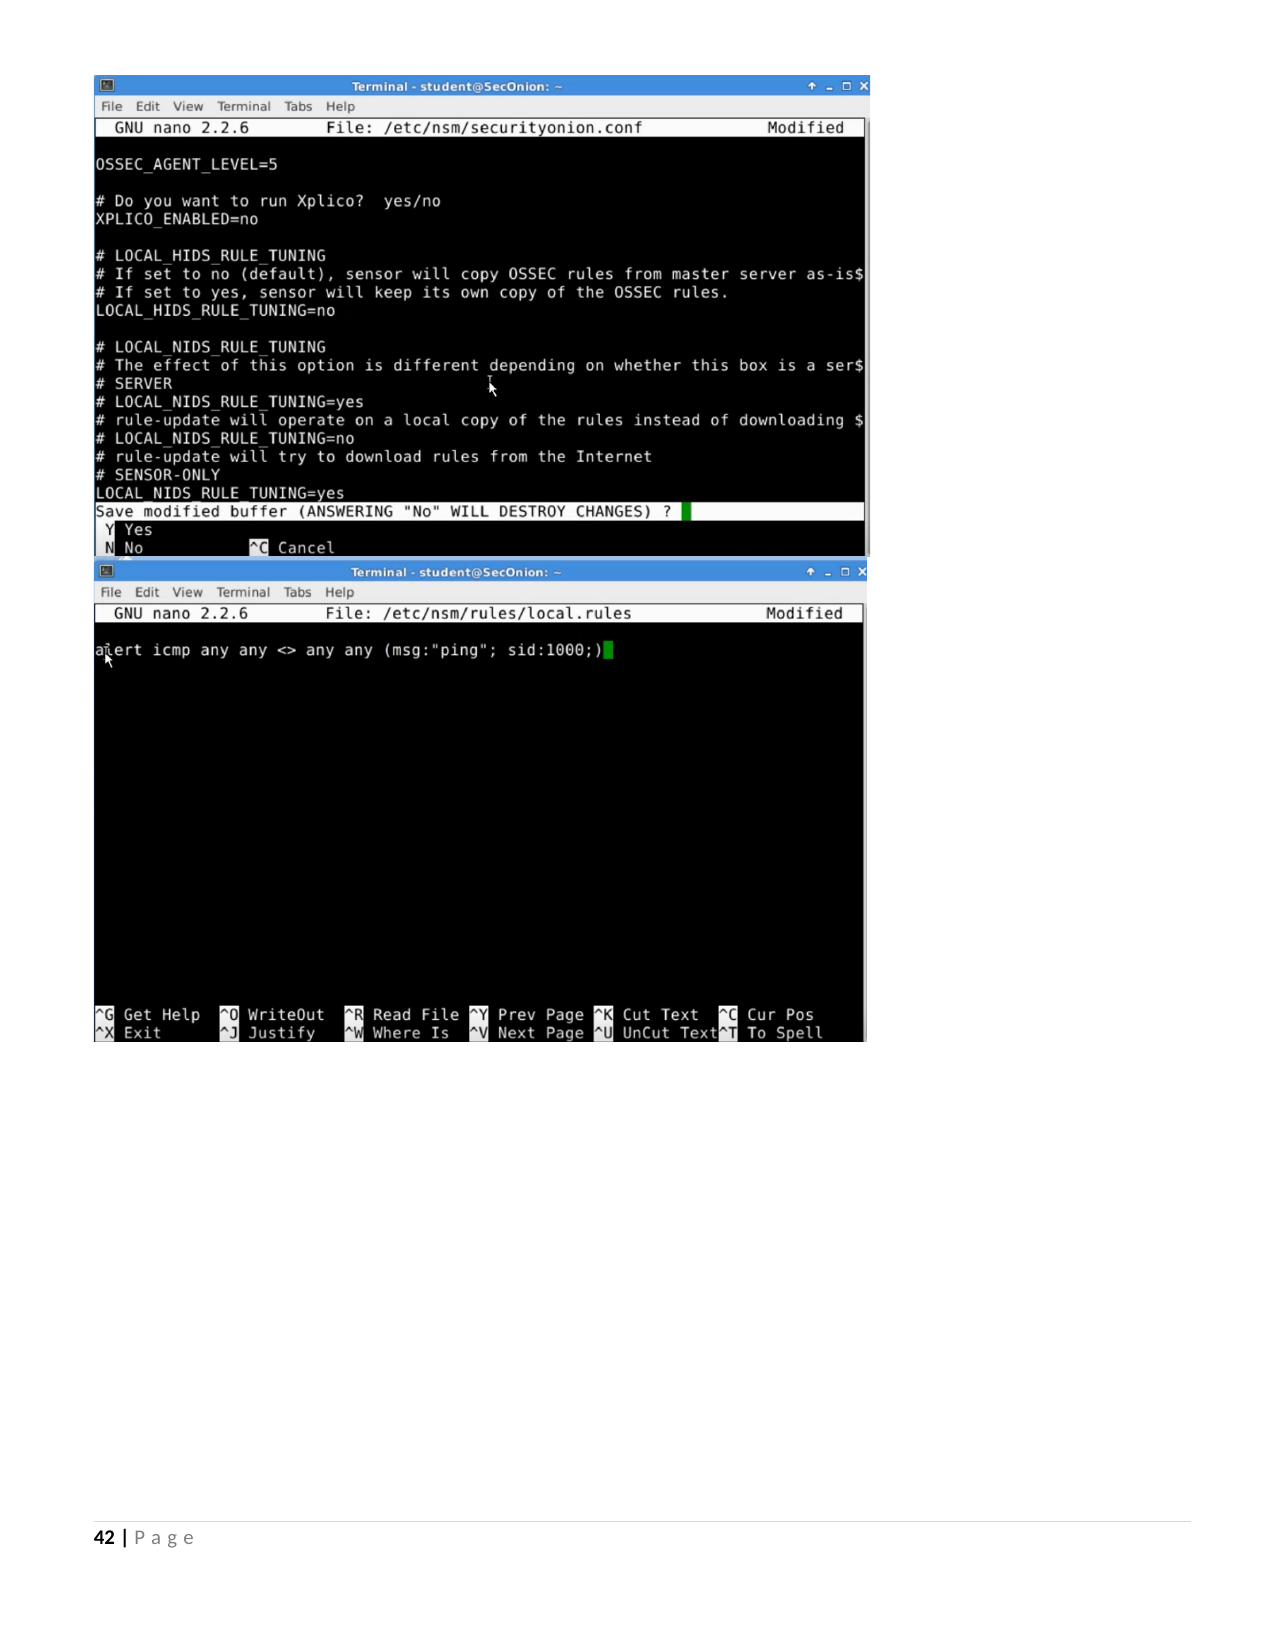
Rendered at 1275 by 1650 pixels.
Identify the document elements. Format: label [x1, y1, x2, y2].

picture [93, 75, 871, 1042]
